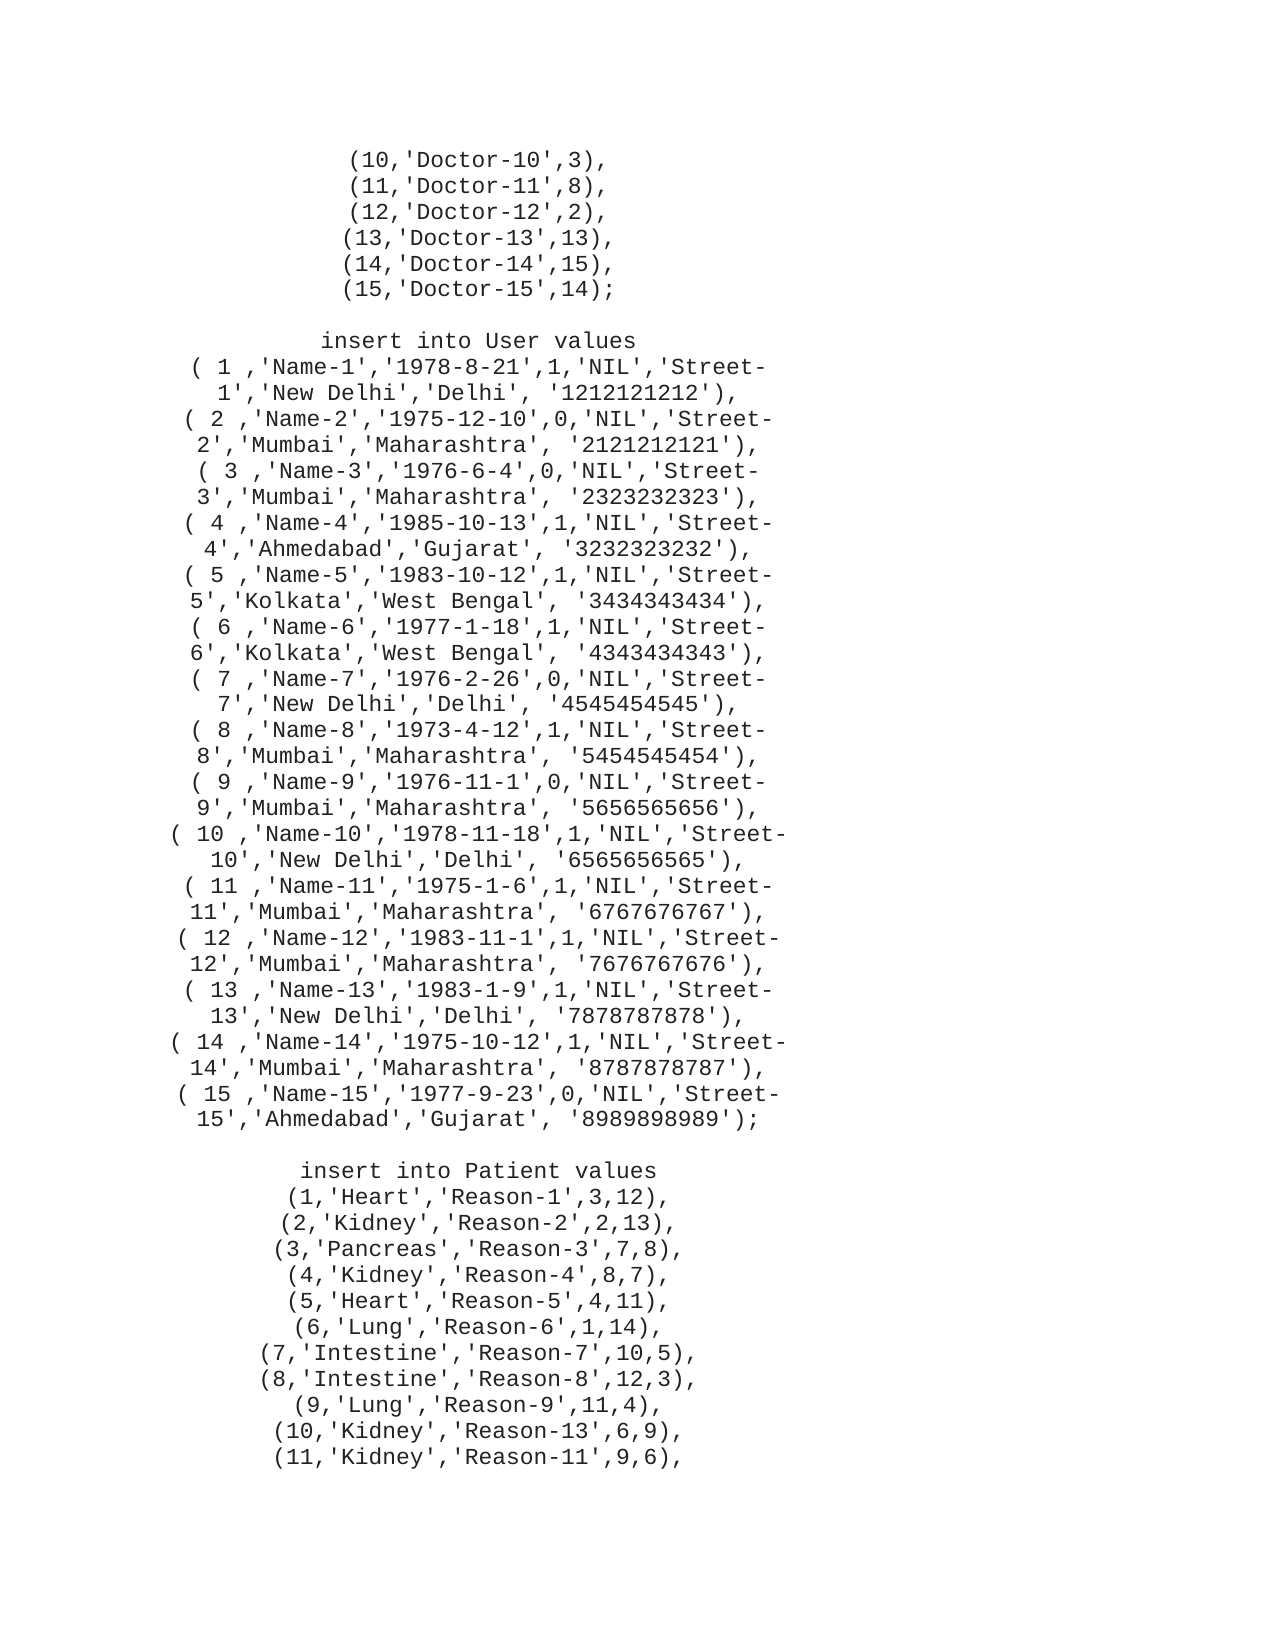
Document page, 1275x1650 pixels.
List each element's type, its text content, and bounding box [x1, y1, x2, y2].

text ( 2 ,'Name-2','1975-12-10',0,'NIL','Street-2','Mumbai','Maharashtra', '2121212121'), [150, 407, 807, 459]
text ( 12 ,'Name-12','1983-11-1',1,'NIL','Street-12','Mumbai','Maharashtra', '7676767676'), [150, 926, 807, 978]
text ( 5 ,'Name-5','1983-10-12',1,'NIL','Street-5','Kolkata','West Bengal', '3434343434'), [150, 563, 807, 615]
text ( 3 ,'Name-3','1976-6-4',0,'NIL','Street-3','Mumbai','Maharashtra', '2323232323'), [150, 459, 807, 511]
text (12,'Doctor-12',2), [150, 200, 807, 226]
text (15,'Doctor-15',14); [150, 278, 807, 304]
text (8,'Intestine','Reason-8',12,3), [150, 1367, 807, 1393]
text (9,'Lung','Reason-9',11,4), [150, 1393, 807, 1419]
text insert into Patient values [150, 1160, 807, 1186]
text ( 6 ,'Name-6','1977-1-18',1,'NIL','Street-6','Kolkata','West Bengal', '4343434343'), [150, 615, 807, 667]
text ( 10 ,'Name-10','1978-11-18',1,'NIL','Street-10','New Delhi','Delhi', '6565656565'), [150, 822, 807, 874]
text (11,'Doctor-11',8), [150, 174, 807, 200]
text ( 1 ,'Name-1','1978-8-21',1,'NIL','Street-1','New Delhi','Delhi', '1212121212'), [150, 356, 807, 407]
text (3,'Pancreas','Reason-3',7,8), [150, 1237, 807, 1263]
text (4,'Kidney','Reason-4',8,7), [150, 1263, 807, 1289]
text (1,'Heart','Reason-1',3,12), [150, 1186, 807, 1212]
text ( 11 ,'Name-11','1975-1-6',1,'NIL','Street-11','Mumbai','Maharashtra', '6767676767'), [150, 874, 807, 926]
text ( 7 ,'Name-7','1976-2-26',0,'NIL','Street-7','New Delhi','Delhi', '4545454545'), [150, 667, 807, 719]
text (13,'Doctor-13',13), [150, 226, 807, 252]
text (11,'Kidney','Reason-11',9,6), [150, 1445, 807, 1471]
text ( 8 ,'Name-8','1973-4-12',1,'NIL','Street-8','Mumbai','Maharashtra', '5454545454'), [150, 719, 807, 771]
text ( 4 ,'Name-4','1985-10-13',1,'NIL','Street-4','Ahmedabad','Gujarat', '3232323232'), [150, 511, 807, 563]
text ( 13 ,'Name-13','1983-1-9',1,'NIL','Street-13','New Delhi','Delhi', '7878787878'), [150, 978, 807, 1030]
text ( 15 ,'Name-15','1977-9-23',0,'NIL','Street-15','Ahmedabad','Gujarat', '8989898989'); [150, 1082, 807, 1134]
text (5,'Heart','Reason-5',4,11), [150, 1289, 807, 1315]
text ( 9 ,'Name-9','1976-11-1',0,'NIL','Street-9','Mumbai','Maharashtra', '5656565656'), [150, 771, 807, 822]
text (10,'Kidney','Reason-13',6,9), [150, 1419, 807, 1445]
text ( 14 ,'Name-14','1975-10-12',1,'NIL','Street-14','Mumbai','Maharashtra', '8787878787'), [150, 1030, 807, 1082]
text (6,'Lung','Reason-6',1,14), [150, 1315, 807, 1341]
text (2,'Kidney','Reason-2',2,13), [150, 1212, 807, 1237]
text (7,'Intestine','Reason-7',10,5), [150, 1341, 807, 1367]
text (14,'Doctor-14',15), [150, 252, 807, 278]
text (10,'Doctor-10',3), [150, 148, 807, 174]
text insert into User values [150, 330, 807, 356]
